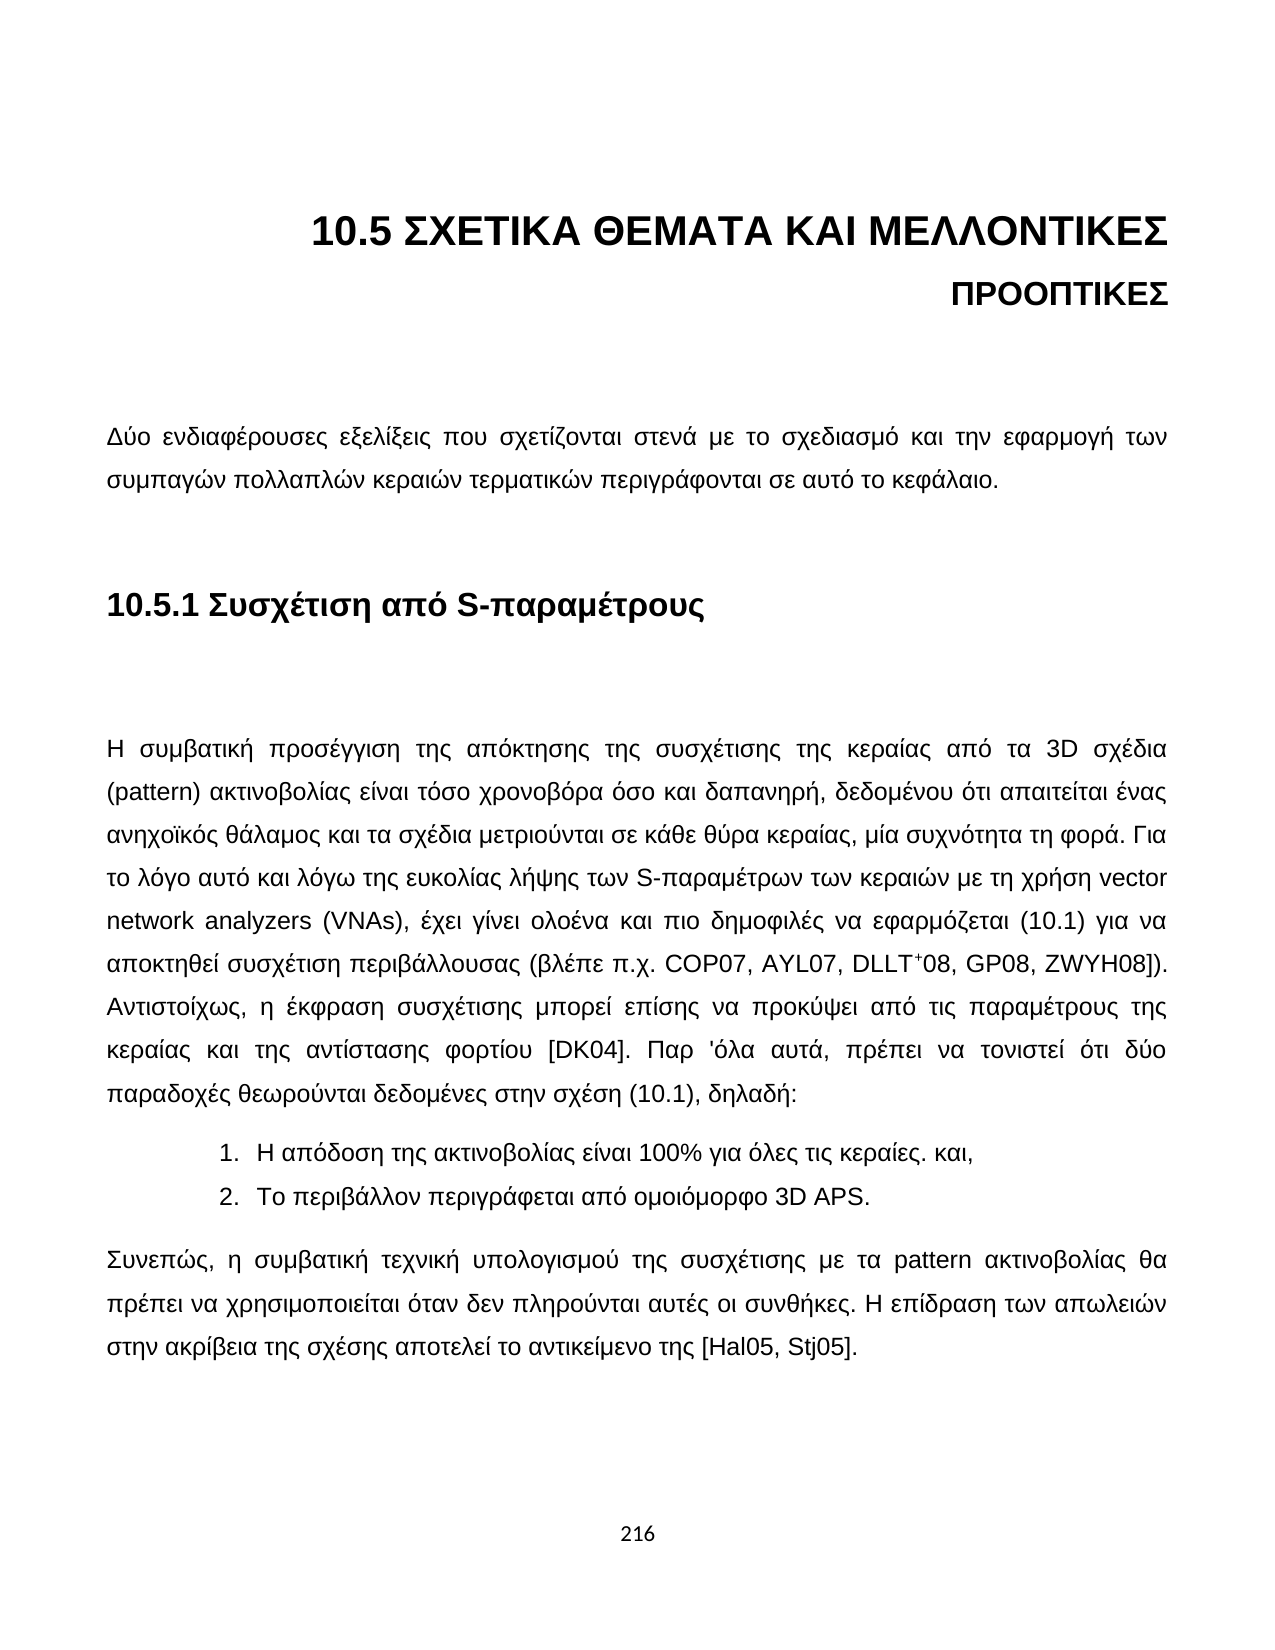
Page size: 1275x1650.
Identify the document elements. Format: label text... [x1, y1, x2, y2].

text 10.5 ΣΧΕΤΙΚΑ ΘΕΜΑΤΑ ΚΑΙ ΜΕΛΛΟΝΤΙΚΕΣ ΠΡΟΟΠΤΙΚΕΣ [106, 207, 1169, 312]
text Συνεπώς, η συμβατική τεχνική υπολογισμού της συσχέτισης με τα pattern ακτινοβολίας θα πρέπει να χρησιμοποιείται όταν δεν πληρούνται αυτές οι συνθήκες. Η επίδραση των απωλειών στην ακρίβεια της σχέσης αποτελεί το αντικείμενο της [Hal05, Stj05]. [106, 1245, 1169, 1360]
text Δύο ενδιαφέρουσες εξελίξεις που σχετίζονται στενά με το σχεδιασμό και την εφαρμογή των συμπαγών πολλαπλών κεραιών τερματικών περιγράφονται σε αυτό το κεφάλαιο. [106, 422, 1169, 494]
text 10.5.1 Συσχέτιση από S-παραμέτρους [106, 585, 1169, 623]
list Το περιβάλλον περιγράφεται από ομοιόμορφο 3D APS. [219, 1181, 1169, 1210]
text Η συμβατική προσέγγιση της απόκτησης της συσχέτισης της κεραίας από τα 3D σχέδια (pattern) ακτινοβολίας είναι τόσο χρονοβόρα όσο και δαπανηρή, δεδομένου ότι απαιτείται ένας ανηχοϊκός θάλαμος και τα σχέδια μετριούνται σε κάθε θύρα κεραίας, μία συχνότητα τη φορά. Για το λόγο αυτό και λόγω της ευκολίας λήψης των S-παραμέτρων των κεραιών με τη χρήση vector network analyzers (VNAs), έχει γίνει ολοένα και πιο δημοφιλές να εφαρμόζεται (10.1) για να αποκτηθεί συσχέτιση περιβάλλουσας (βλέπε π.χ. COP07, AYL07, DLLT+08, GP08, ZWYH08]). Αντιστοίχως, η έκφραση συσχέτισης μπορεί επίσης να προκύψει από τις παραμέτρους της κεραίας και της αντίστασης φορτίου [DK04]. Παρ 'όλα αυτά, πρέπει να τονιστεί ότι δύο παραδοχές θεωρούνται δεδομένες στην σχέση (10.1), δηλαδή: [106, 733, 1169, 1107]
list Η απόδοση της ακτινοβολίας είναι 100% για όλες τις κεραίες. και, [219, 1138, 1169, 1167]
